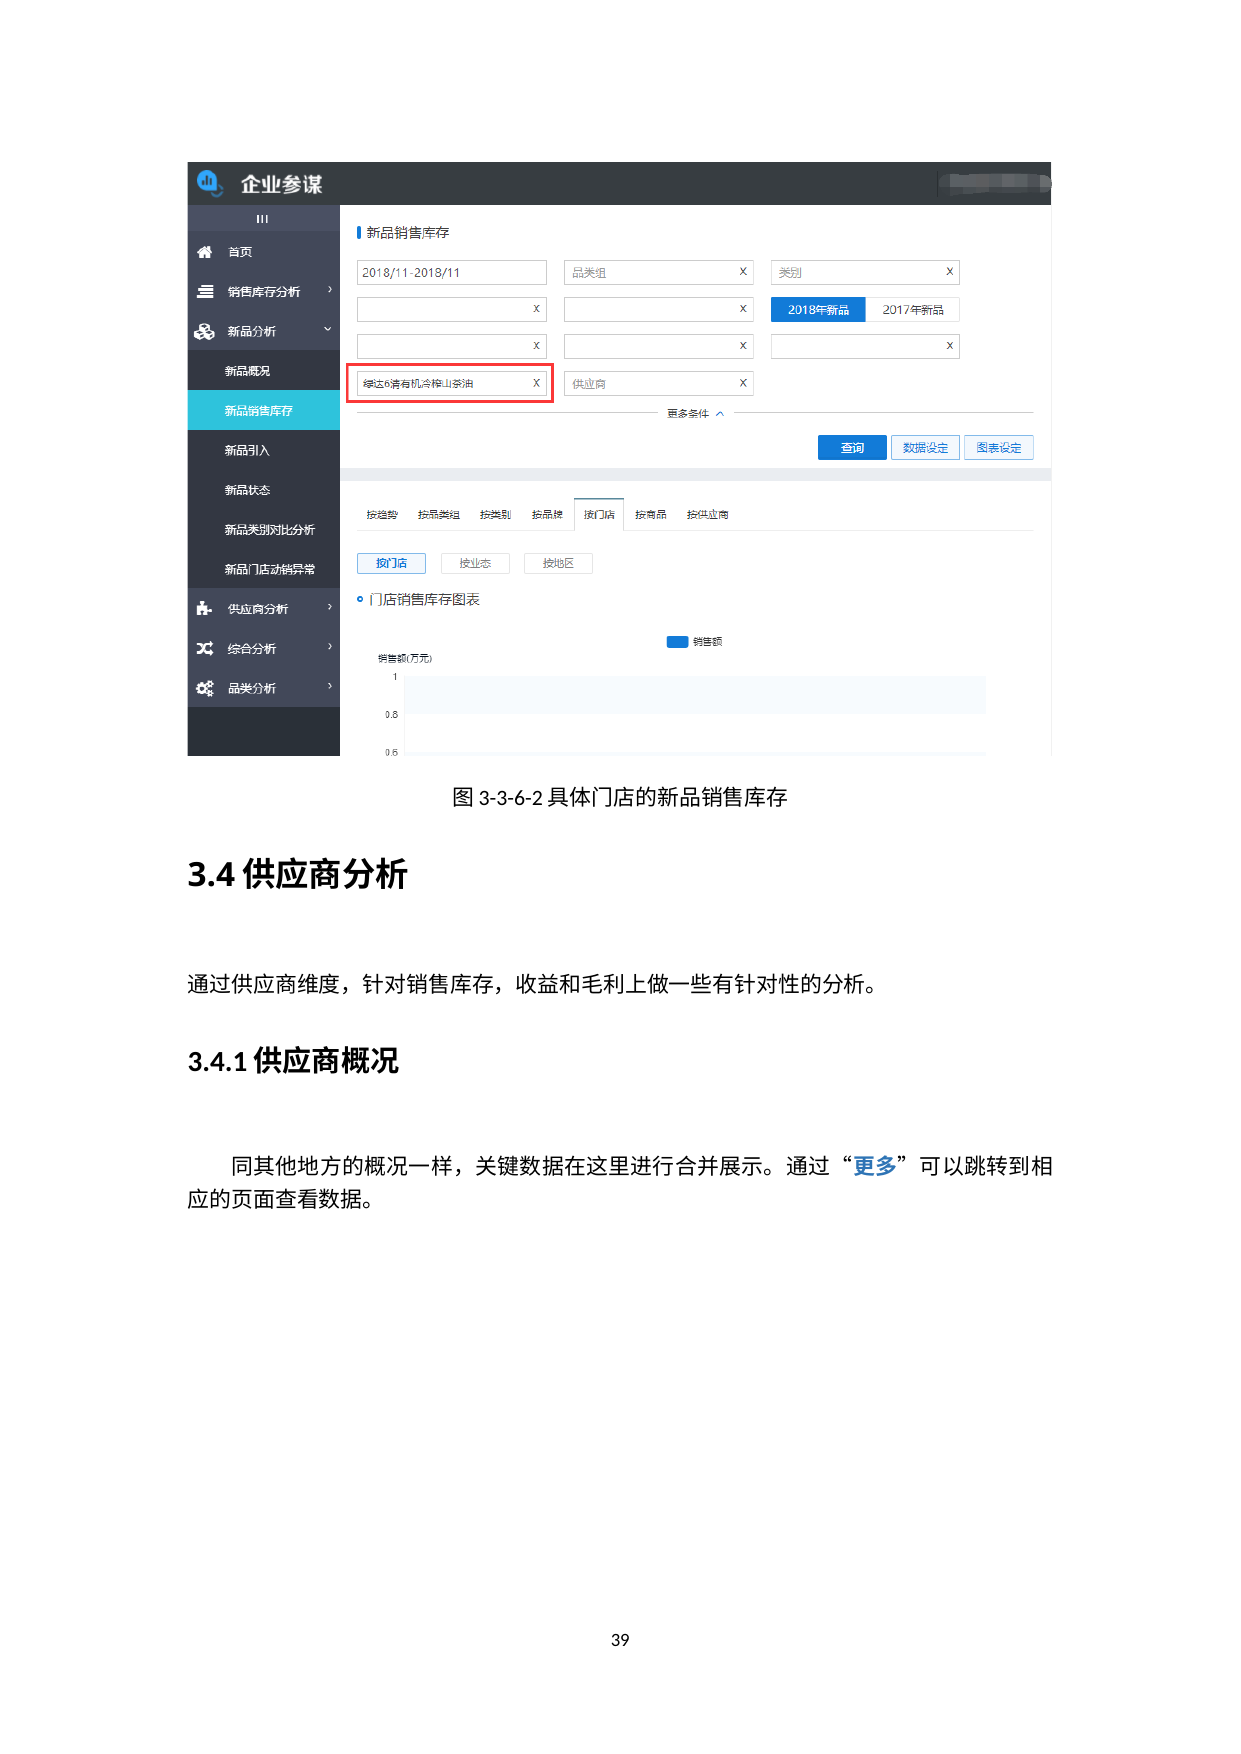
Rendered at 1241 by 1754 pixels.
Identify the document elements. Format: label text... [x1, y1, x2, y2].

text 通过供应商维度，针对销售库存，收益和毛利上做一些有针对性的分析。 [187, 966, 1053, 999]
text 同其他地方的概况一样，关键数据在这里进行合并展示。通过“更多”可以跳转到相应的页面查看数据。 [187, 1149, 1053, 1214]
picture [187, 162, 1052, 756]
subtitle 3.4.1供应商概况 [187, 1026, 1053, 1091]
subtitle 3.4供应商分析 [187, 839, 1053, 904]
text 图3-3-6-2 具体门店的新品销售库存 [187, 779, 1053, 812]
